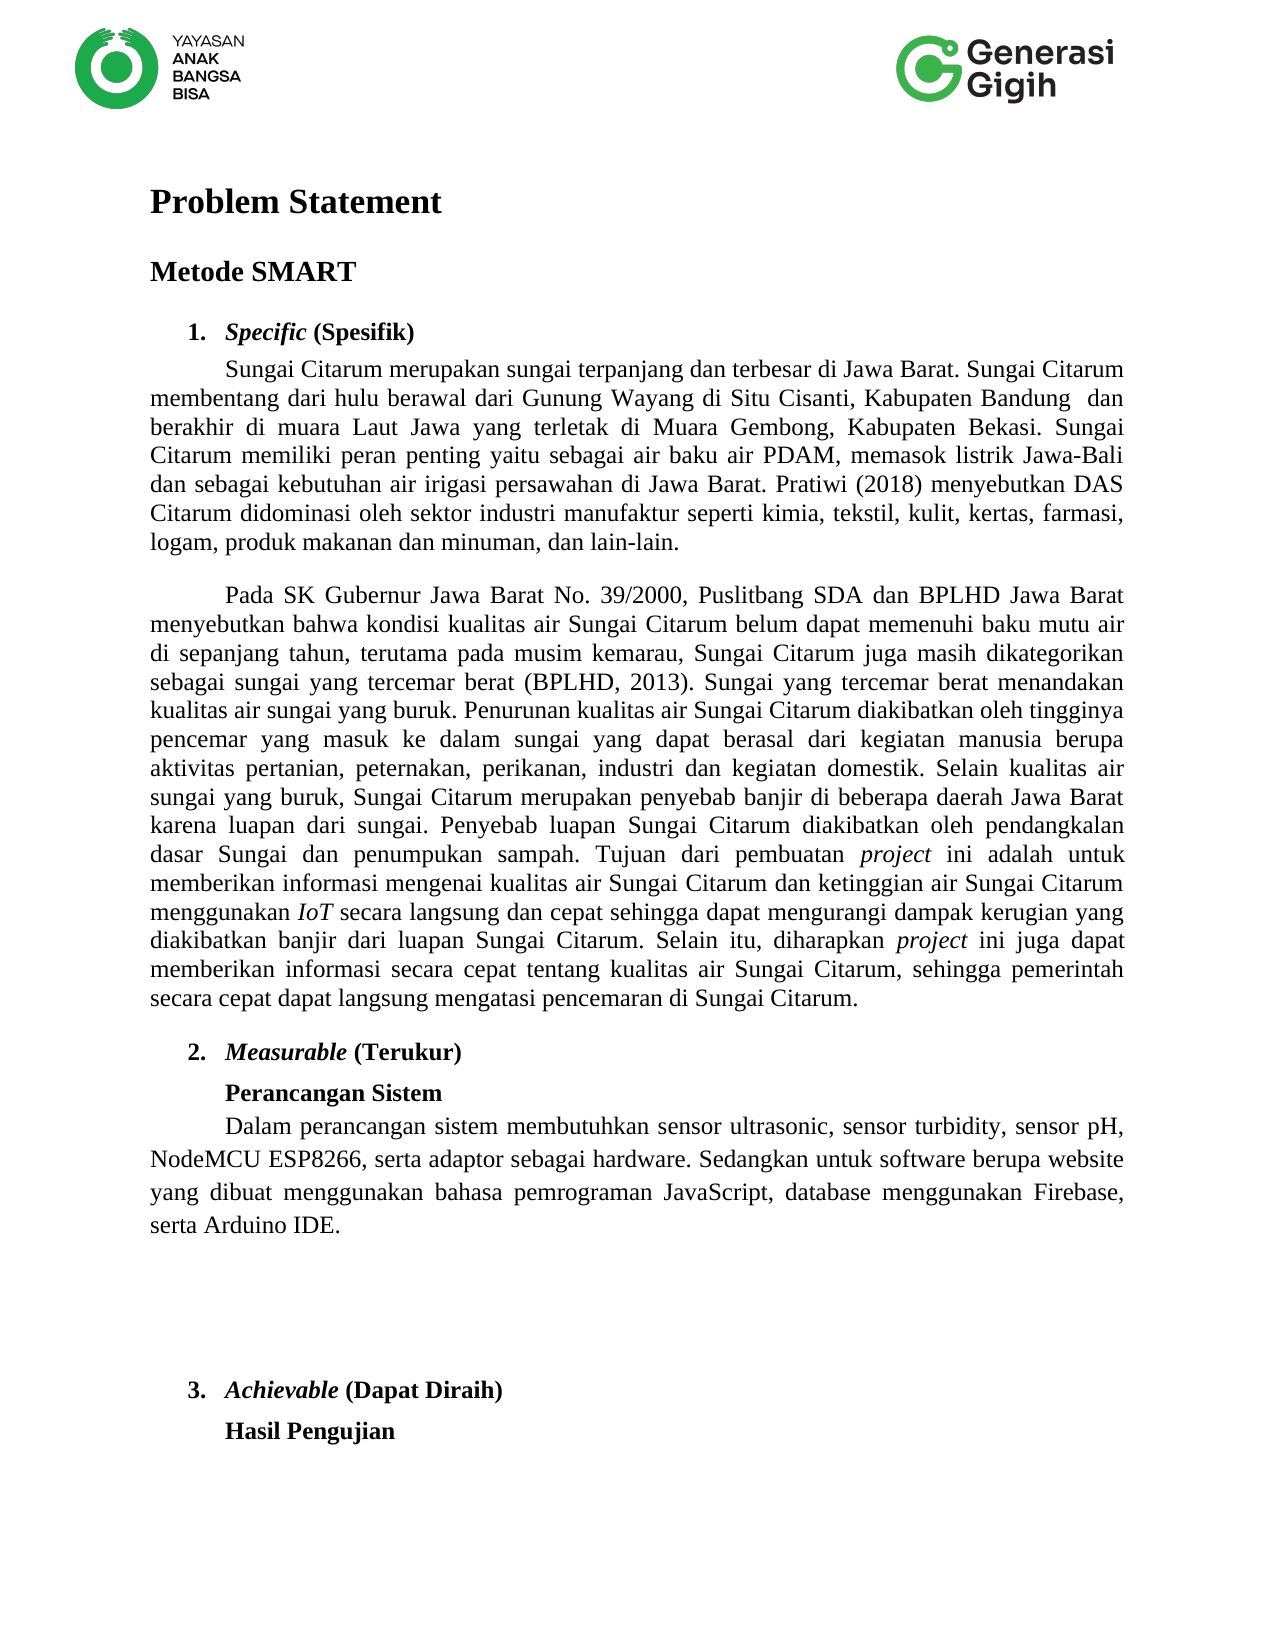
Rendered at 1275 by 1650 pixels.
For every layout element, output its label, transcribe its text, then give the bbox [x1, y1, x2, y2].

text Dalam perancangan sistem membutuhkan sensor ultrasonic, sensor turbidity, sensor pH, NodeMCU ESP8266, serta adaptor sebagai hardware. Sedangkan untuk software berupa website yang dibuat menggunakan bahasa pemrograman JavaScript, database menggunakan Firebase, serta Arduino IDE. [150, 1111, 1125, 1239]
subtitle Measurable (Terukur) [187, 1037, 1125, 1065]
subtitle Metode SMART [150, 254, 1125, 288]
picture [888, 28, 1115, 109]
picture [75, 28, 244, 109]
subtitle Specific (Spesifik) [187, 317, 1125, 346]
subtitle Problem Statement [150, 180, 1125, 221]
subtitle Achievable (Dapat Diraih) [187, 1375, 1125, 1404]
text Sungai Citarum merupakan sungai terpanjang dan terbesar di Jawa Barat. Sungai Citarum membentang dari hulu berawal dari Gunung Wayang di Situ Cisanti, Kabupaten Bandung dan berakhir di muara Laut Jawa yang terletak di Muara Gembong, Kabupaten Bekasi. Sungai Citarum memiliki peran penting yaitu sebagai air baku air PDAM, memasok listrik Jawa-Bali dan sebagai kebutuhan air irigasi persawahan di Jawa Barat. Pratiwi (2018) menyebutkan DAS Citarum didominasi oleh sektor industri manufaktur seperti kimia, tekstil, kulit, kertas, farmasi, logam, produk makanan dan minuman, dan lain-lain. [150, 354, 1125, 555]
text Perancangan Sistem [150, 1078, 1125, 1107]
text Hasil Pengujian [225, 1416, 1125, 1445]
text Pada SK Gubernur Jawa Barat No. 39/2000, Puslitbang SDA dan BPLHD Jawa Barat menyebutkan bahwa kondisi kualitas air Sungai Citarum belum dapat memenuhi baku mutu air di sepanjang tahun, terutama pada musim kemarau, Sungai Citarum juga masih dikategorikan sebagai sungai yang tercemar berat (BPLHD, 2013). Sungai yang tercemar berat menandakan kualitas air sungai yang buruk. Penurunan kualitas air Sungai Citarum diakibatkan oleh tingginya pencemar yang masuk ke dalam sungai yang dapat berasal dari kegiatan manusia berupa aktivitas pertanian, peternakan, perikanan, industri dan kegiatan domestik. Selain kualitas air sungai yang buruk, Sungai Citarum merupakan penyebab banjir di beberapa daerah Jawa Barat karena luapan dari sungai. Penyebab luapan Sungai Citarum diakibatkan oleh pendangkalan dasar Sungai dan penumpukan sampah. Tujuan dari pembuatan project ini adalah untuk memberikan informasi mengenai kualitas air Sungai Citarum dan ketinggian air Sungai Citarum menggunakan IoT secara langsung dan cepat sehingga dapat mengurangi dampak kerugian yang diakibatkan banjir dari luapan Sungai Citarum. Selain itu, diharapkan project ini juga dapat memberikan informasi secara cepat tentang kualitas air Sungai Citarum, sehingga pemerintah secara cepat dapat langsung mengatasi pencemaran di Sungai Citarum. [150, 580, 1125, 1012]
